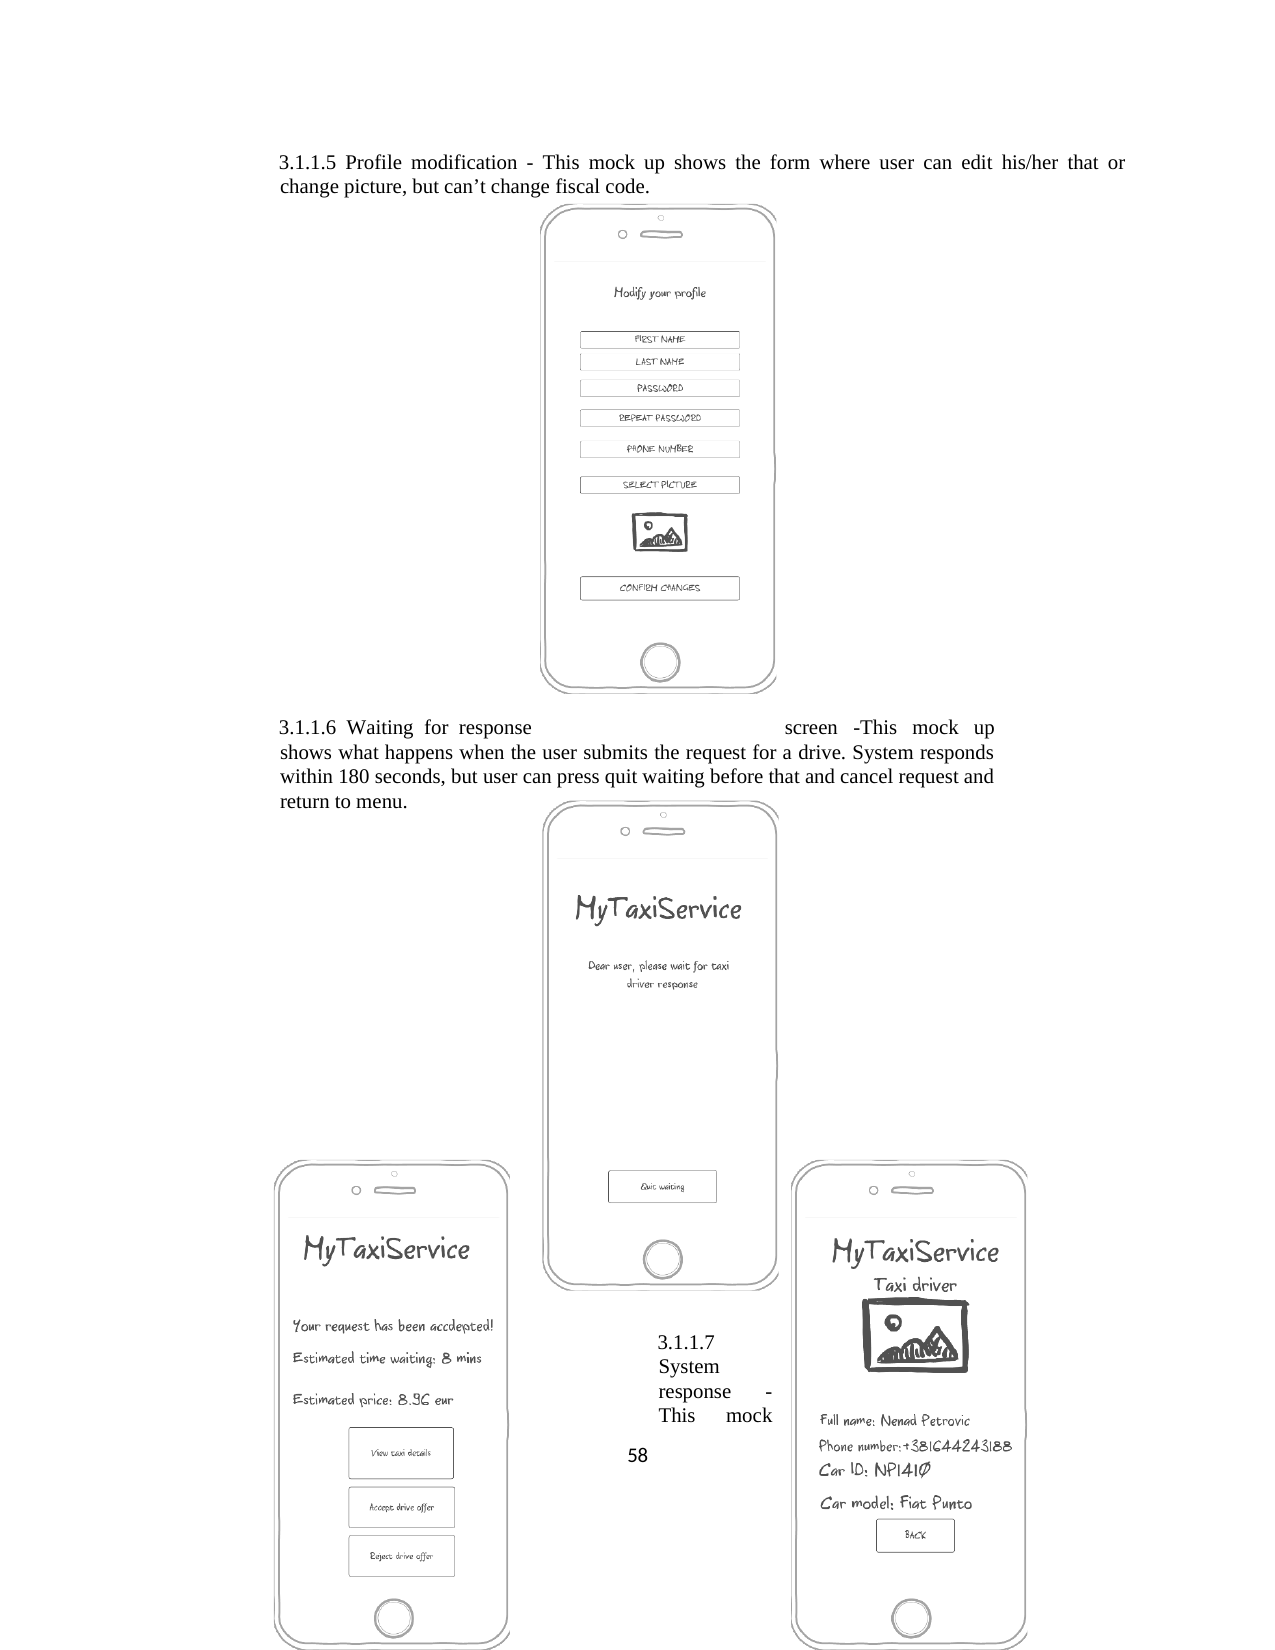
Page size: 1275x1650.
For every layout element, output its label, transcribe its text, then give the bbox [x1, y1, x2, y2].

text 3.1.1.6 Waiting for response screen -This mock up shows what happens when the user submits the request for a drive. System responds within 180 seconds, but user can press quit waiting before that and cancel request and return to menu. [279, 715, 995, 788]
text 3.1.1.5 Profile modification - This mock up shows the form where user can edit his/her that or change picture, but can’t change fiscal code. [279, 150, 1127, 198]
picture [541, 800, 779, 1288]
picture [538, 203, 777, 692]
